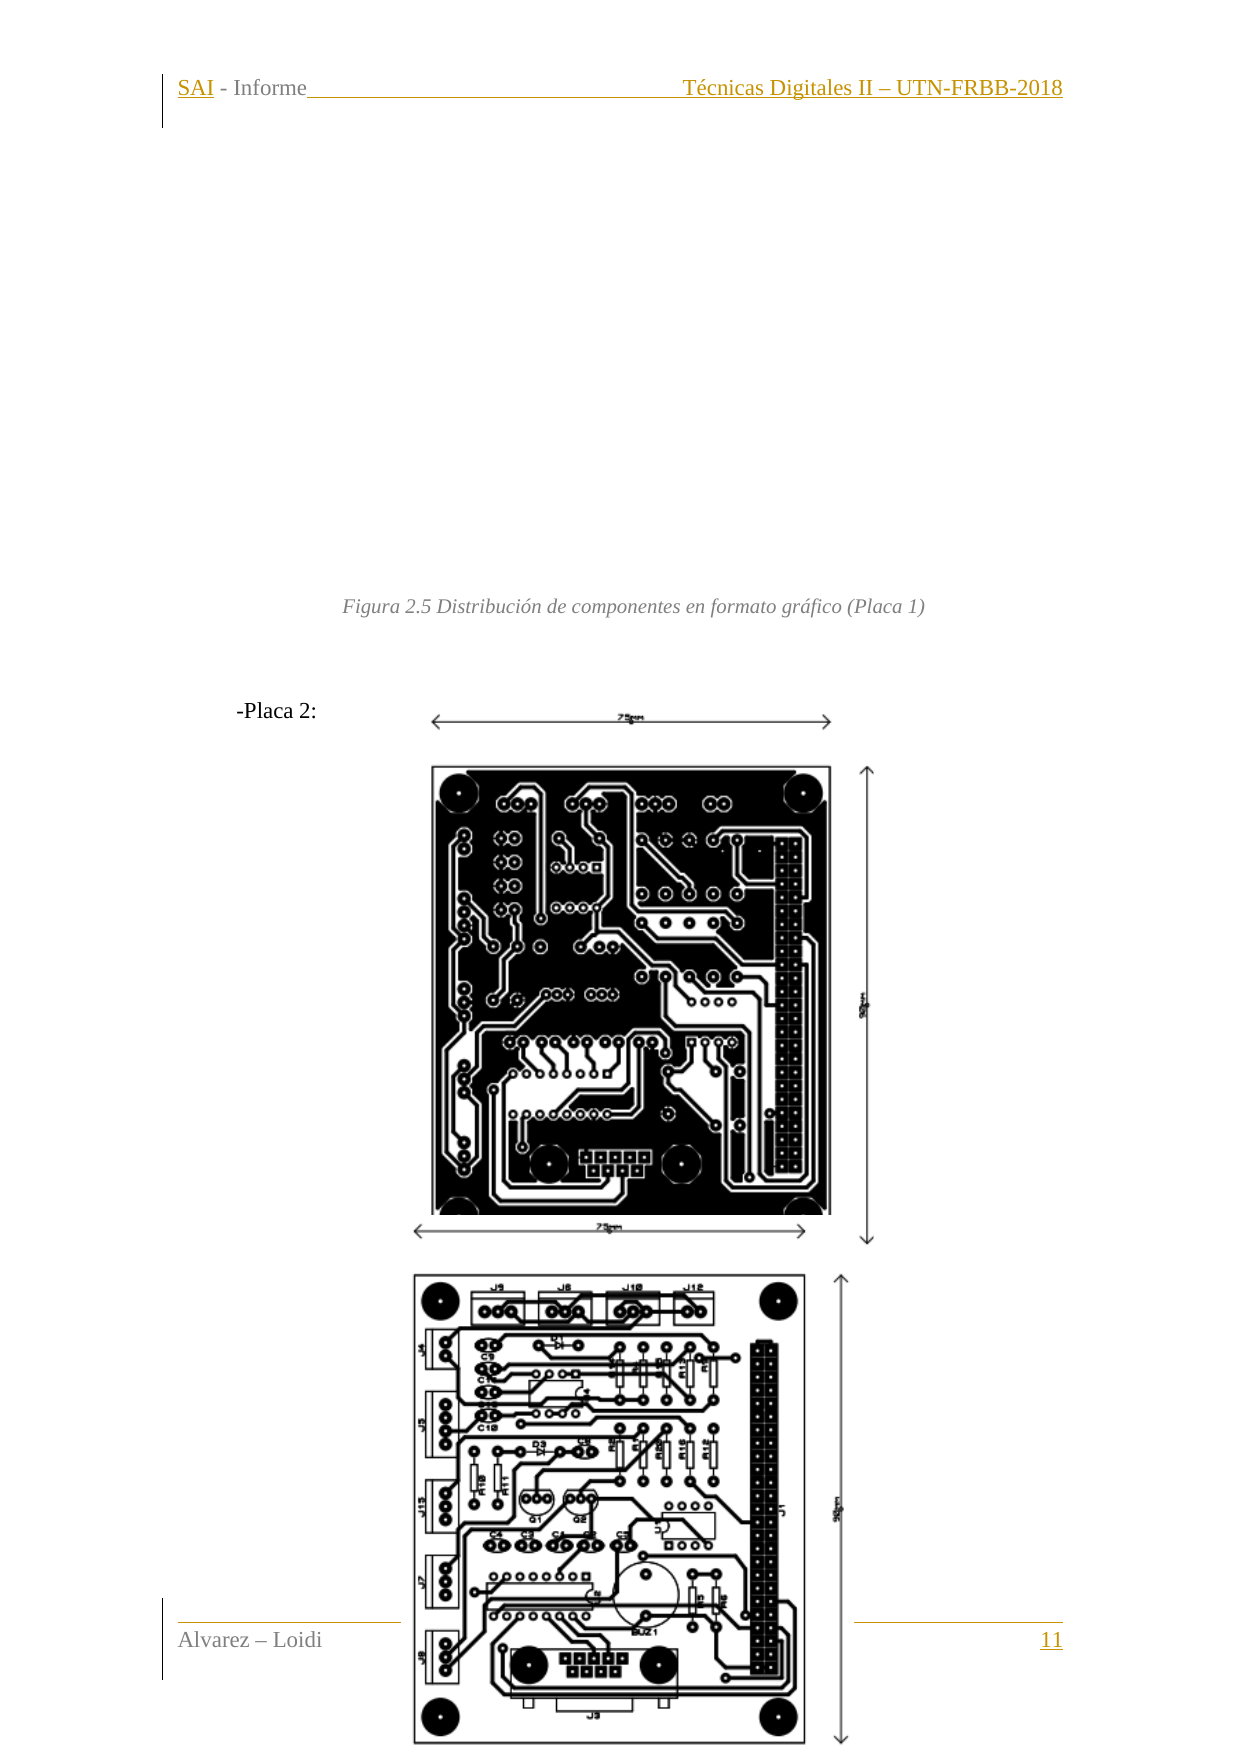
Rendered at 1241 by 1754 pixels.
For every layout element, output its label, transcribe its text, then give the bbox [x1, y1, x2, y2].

text -Placa 2: [177, 697, 1063, 723]
